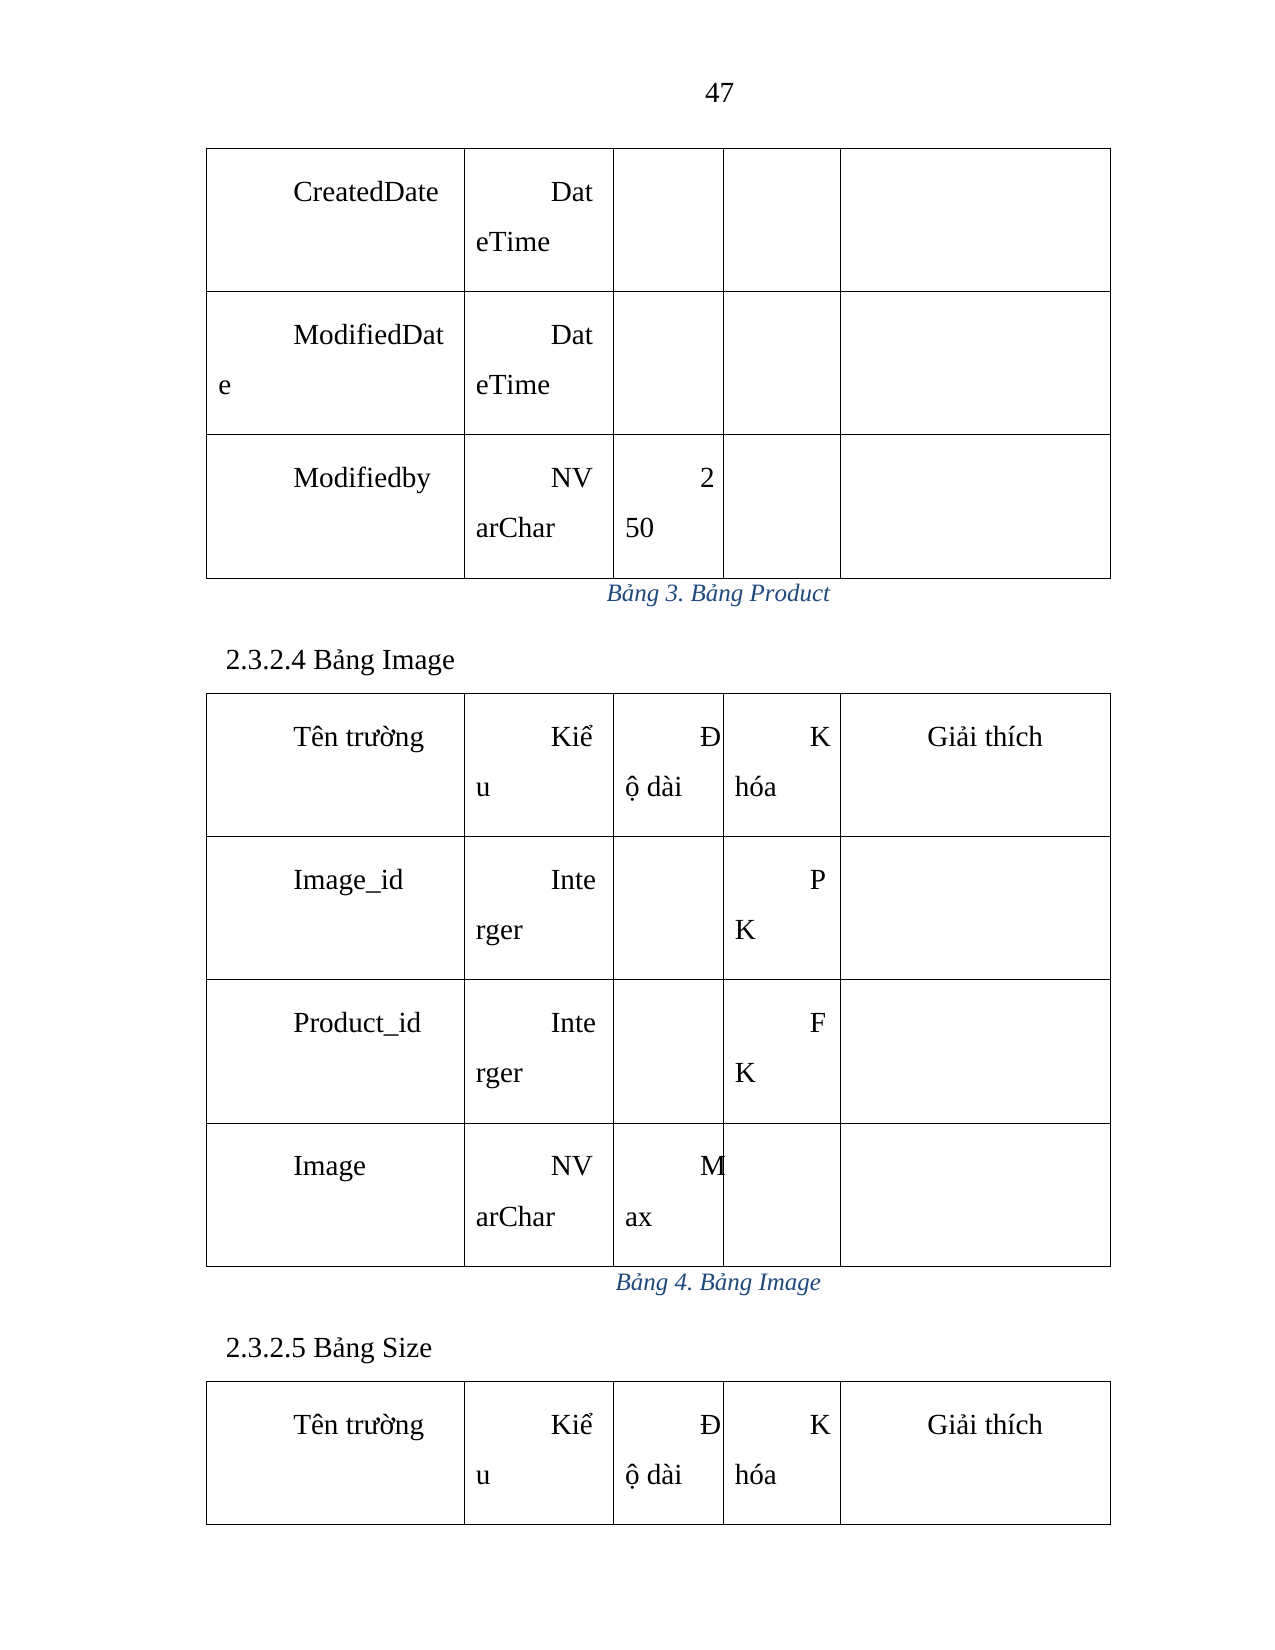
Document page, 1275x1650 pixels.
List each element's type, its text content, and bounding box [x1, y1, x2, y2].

table_cell DateTime [465, 292, 613, 434]
table_cell [841, 435, 1110, 577]
table_cell [841, 1124, 1110, 1266]
table_header Giải thích [841, 694, 1110, 836]
table_cell CreatedDate [207, 149, 464, 291]
table_cell [724, 435, 840, 577]
table_header Khóa [724, 1382, 840, 1524]
table_cell [841, 292, 1110, 434]
table_header Độ dài [614, 694, 723, 836]
table_header Kiểu [465, 1382, 613, 1524]
table_cell Max [614, 1124, 723, 1266]
table_cell [614, 292, 723, 434]
table_cell 250 [614, 435, 723, 577]
table_cell Image [207, 1124, 464, 1266]
table_cell [614, 149, 723, 291]
table_cell Interger [465, 837, 613, 979]
table_cell PK [724, 837, 840, 979]
table_cell [614, 837, 723, 979]
table_cell Modifiedby [207, 435, 464, 577]
text Bảng 3. Bảng Product [207, 578, 1157, 607]
text Bảng 4. Bảng Image [207, 1267, 1157, 1295]
subtitle 2.3.2.4 Bảng Image [226, 642, 1157, 676]
table_cell NVarChar [465, 435, 613, 577]
table_header Giải thích [841, 1382, 1110, 1524]
table_header Kiểu [465, 694, 613, 836]
table_header Tên trường [207, 694, 464, 836]
table_cell DateTime [465, 149, 613, 291]
table_cell ModifiedDate [207, 292, 464, 434]
table_cell [724, 149, 840, 291]
table_header Độ dài [614, 1382, 723, 1524]
table_header Khóa [724, 694, 840, 836]
table_cell Product_id [207, 980, 464, 1122]
table_cell [841, 149, 1110, 291]
table_cell [724, 292, 840, 434]
table_cell [841, 980, 1110, 1122]
table_cell FK [724, 980, 840, 1122]
table_cell Image_id [207, 837, 464, 979]
table_cell [614, 980, 723, 1122]
table_header Tên trường [207, 1382, 464, 1524]
table_cell [724, 1124, 840, 1266]
table_cell [841, 837, 1110, 979]
table_cell Interger [465, 980, 613, 1122]
subtitle 2.3.2.5 Bảng Size [226, 1331, 1157, 1364]
table_cell NVarChar [465, 1124, 613, 1266]
